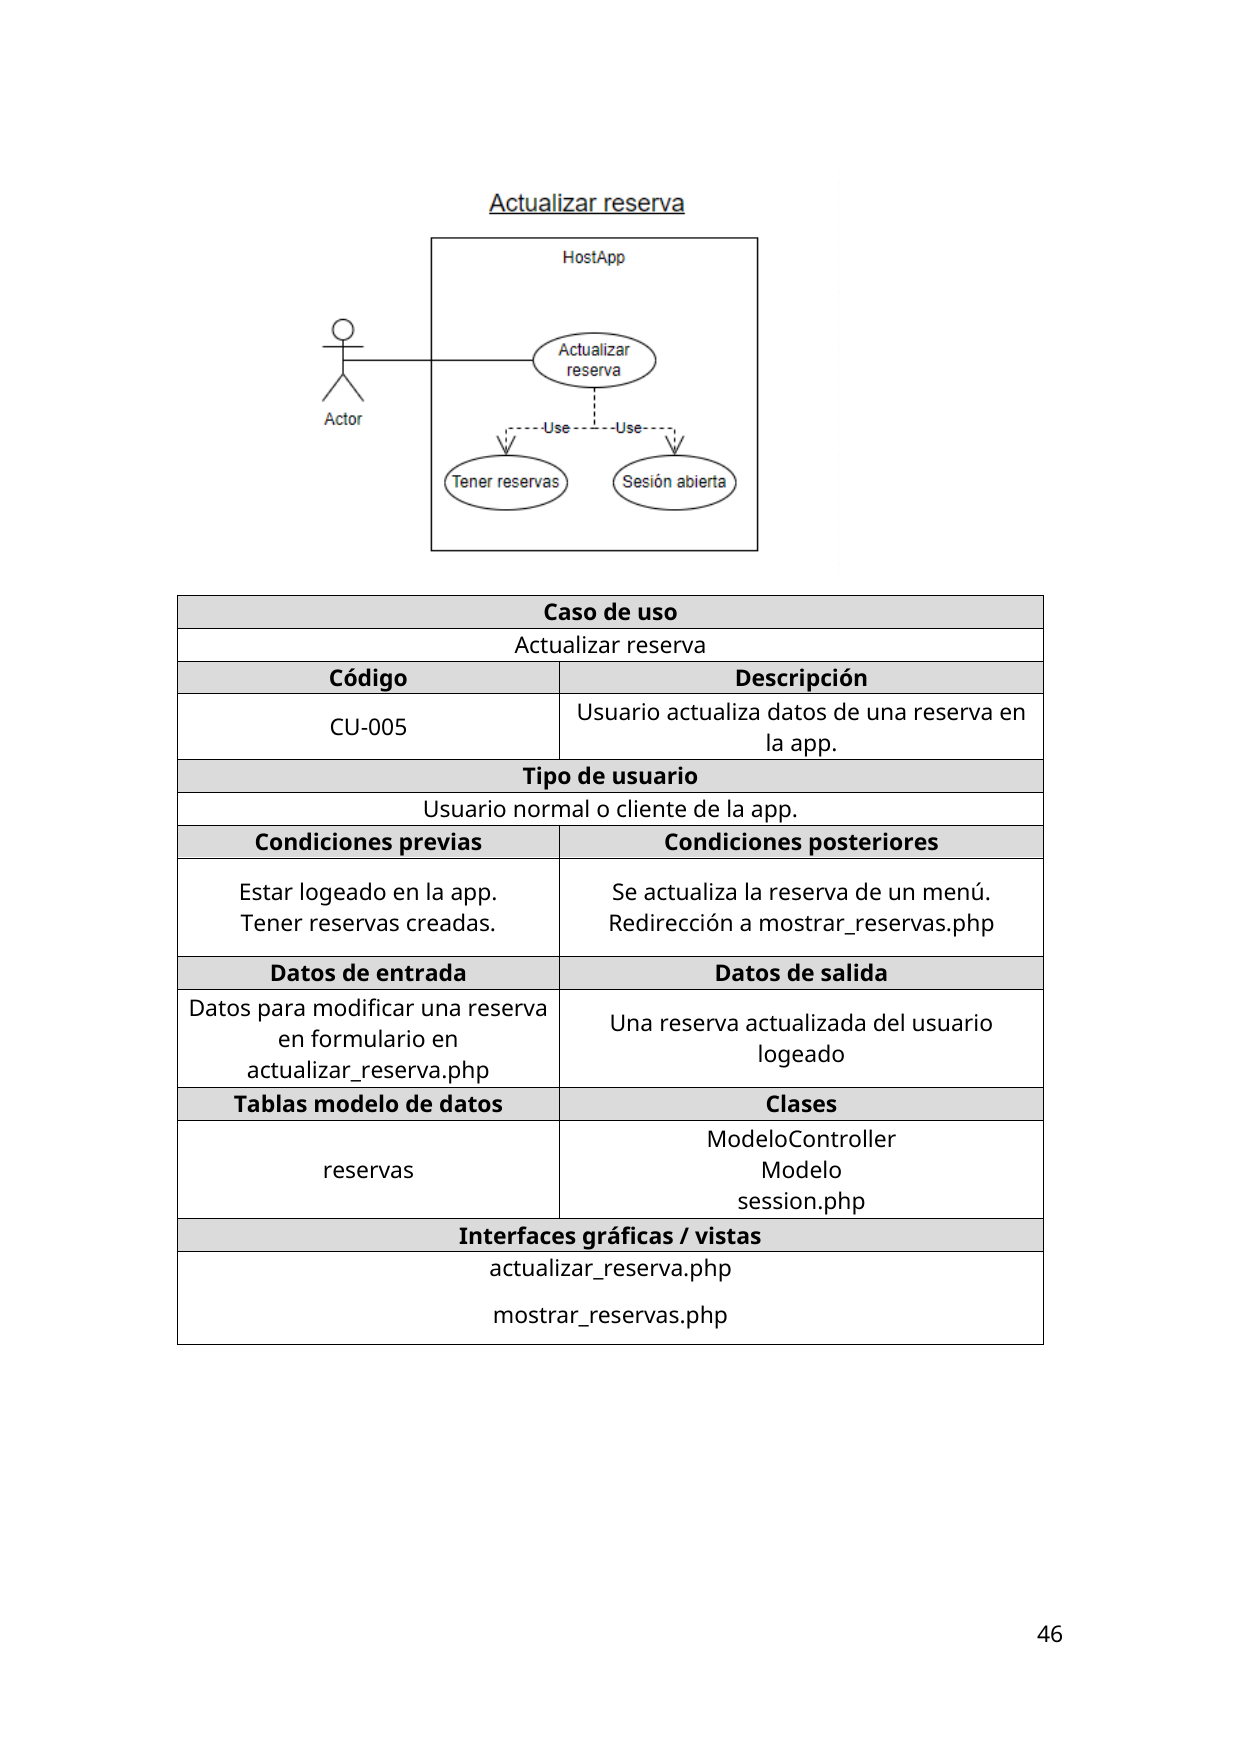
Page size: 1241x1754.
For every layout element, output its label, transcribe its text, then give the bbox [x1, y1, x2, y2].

table_cell Código [178, 662, 559, 693]
table_cell Datos de entrada [178, 957, 559, 989]
table_cell Una reserva actualizada del usuario logeado [560, 990, 1043, 1087]
table_cell Clases [560, 1088, 1043, 1120]
table_cell Caso de uso [178, 596, 1043, 628]
table_cell Tablas modelo de datos [178, 1088, 559, 1120]
table_cell Condiciones posteriores [560, 826, 1043, 857]
table_cell Actualizar reserva [178, 629, 1043, 661]
table_cell Estar logeado en la app. Tener reservas creadas. [178, 859, 559, 956]
table_cell actualizar_reserva.php mostrar_reservas.php [178, 1252, 1043, 1343]
table_cell reservas [178, 1121, 559, 1218]
table_cell CU-005 [178, 694, 559, 759]
table_header [177, 148, 1043, 595]
picture [314, 164, 840, 576]
table_cell Datos para modificar una reserva en formulario en actualizar_reserva.php [178, 990, 559, 1087]
table_cell Se actualiza la reserva de un menú. Redirección a mostrar_reservas.php [560, 859, 1043, 956]
table_cell Usuario normal o cliente de la app. [178, 793, 1043, 824]
table_cell Tipo de usuario [178, 760, 1043, 792]
table_cell ModeloController Modelo session.php [560, 1121, 1043, 1218]
table_cell Condiciones previas [178, 826, 559, 857]
table_cell Interfaces gráficas / vistas [178, 1219, 1043, 1251]
table_cell Descripción [560, 662, 1043, 693]
table_cell Usuario actualiza datos de una reserva en la app. [560, 694, 1043, 759]
table_cell Datos de salida [560, 957, 1043, 989]
